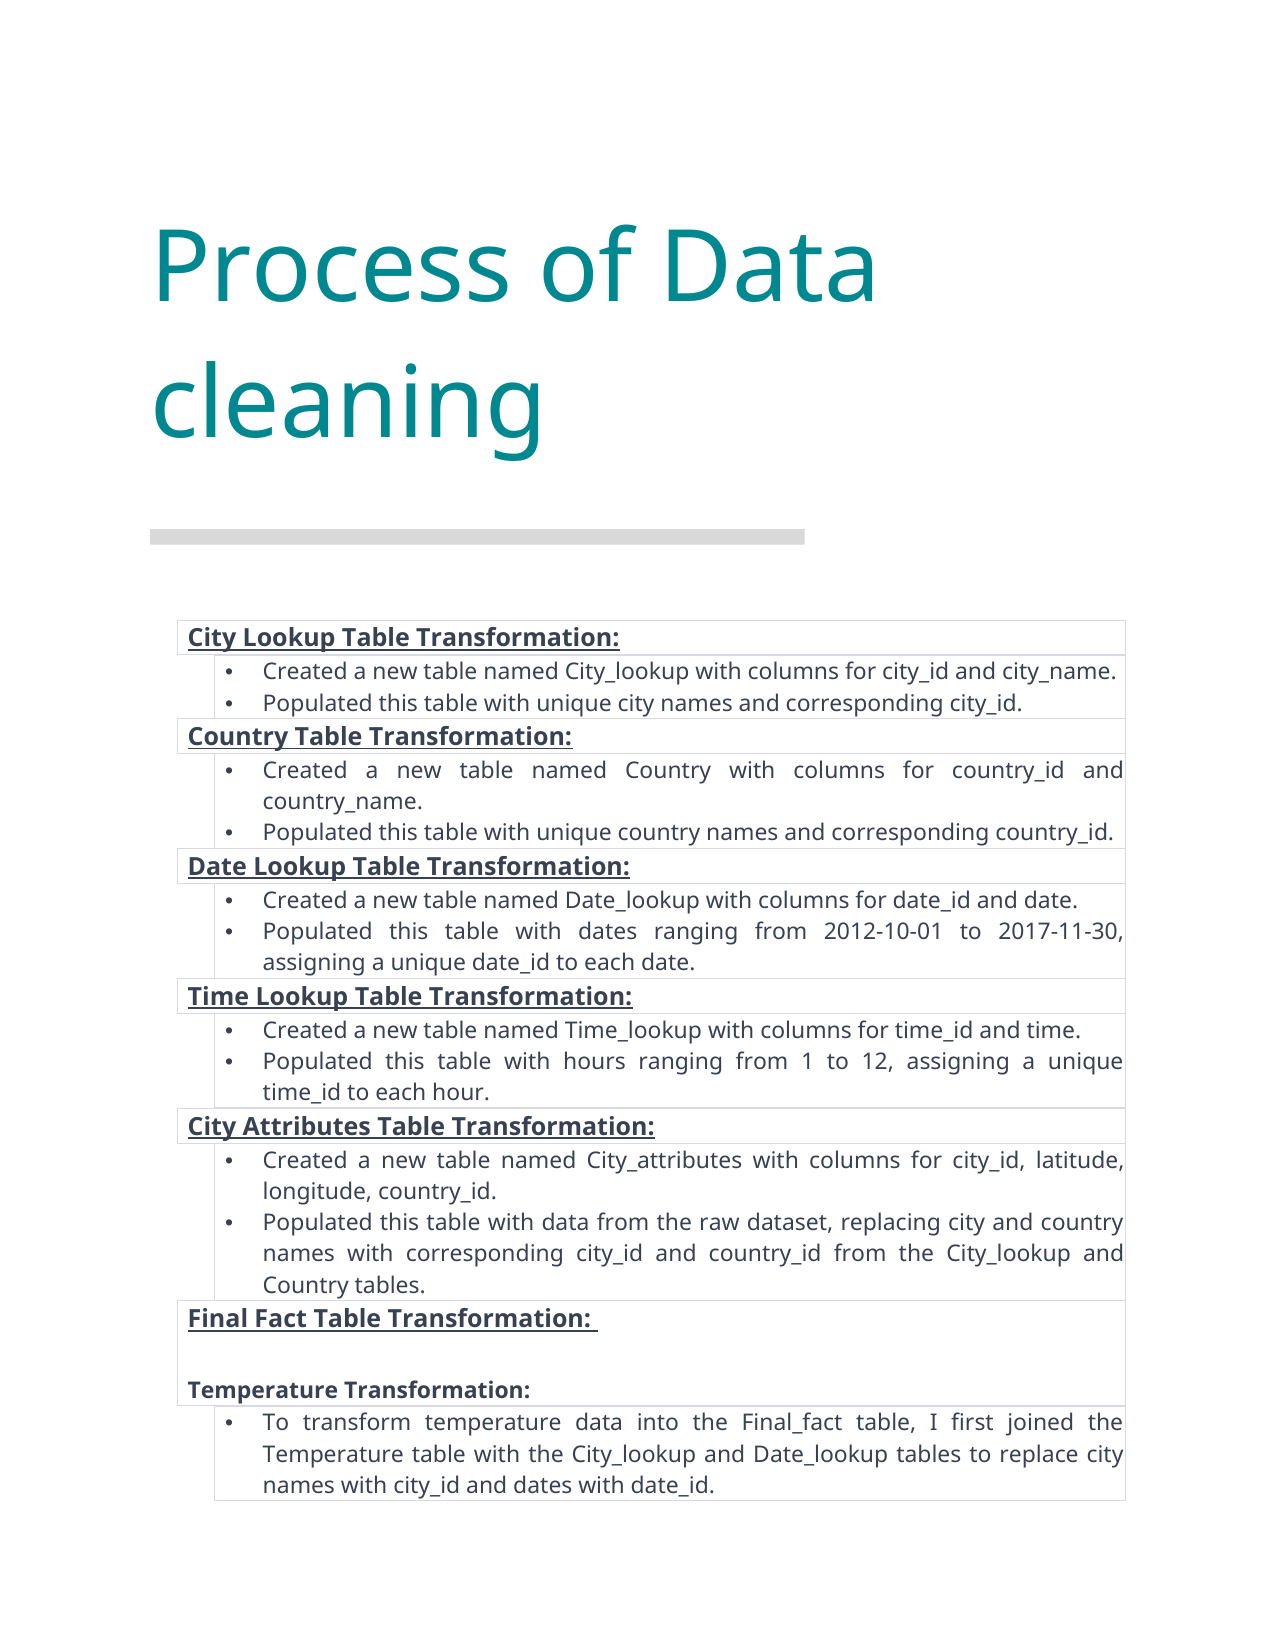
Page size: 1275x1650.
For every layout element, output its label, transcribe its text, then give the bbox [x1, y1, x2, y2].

text Date Lookup Table Transformation: [178, 849, 1125, 883]
text City Lookup Table Transformation: [178, 621, 1125, 654]
list Populated this table with unique city names and corresponding city_id. [215, 686, 1125, 718]
list Populated this table with data from the raw dataset, replacing city and country names with corresponding city_id and country_id from the City_lookup and Country tables. [215, 1206, 1125, 1300]
list Created a new table named City_attributes with columns for city_id, latitude, longitude, country_id. [215, 1144, 1125, 1206]
title Process of Data cleaning [150, 194, 1125, 467]
list Populated this table with unique country names and corresponding country_id. [215, 816, 1125, 848]
text City Attributes Table Transformation: [178, 1109, 1125, 1143]
list Created a new table named City_lookup with columns for city_id and city_name. [215, 656, 1125, 686]
text Country Table Transformation: [178, 719, 1125, 753]
list Populated this table with hours ranging from 1 to 12, assigning a unique time_id to each hour. [215, 1044, 1125, 1107]
text Final Fact Table Transformation: [178, 1301, 1125, 1335]
list Populated this table with dates ranging from 2012-10-01 to 2017-11-30, assigning a unique date_id to each date. [215, 914, 1125, 978]
text Temperature Transformation: [178, 1373, 1125, 1405]
list Created a new table named Time_lookup with columns for time_id and time. [215, 1014, 1125, 1044]
text Time Lookup Table Transformation: [178, 979, 1125, 1013]
list To transform temperature data into the Final_fact table, I first joined the Temperature table with the City_lookup and Date_lookup tables to replace city names with city_id and dates with date_id. [215, 1407, 1125, 1500]
list Created a new table named Date_lookup with columns for date_id and date. [215, 884, 1125, 914]
list Created a new table named Country with columns for country_id and country_name. [215, 754, 1125, 816]
